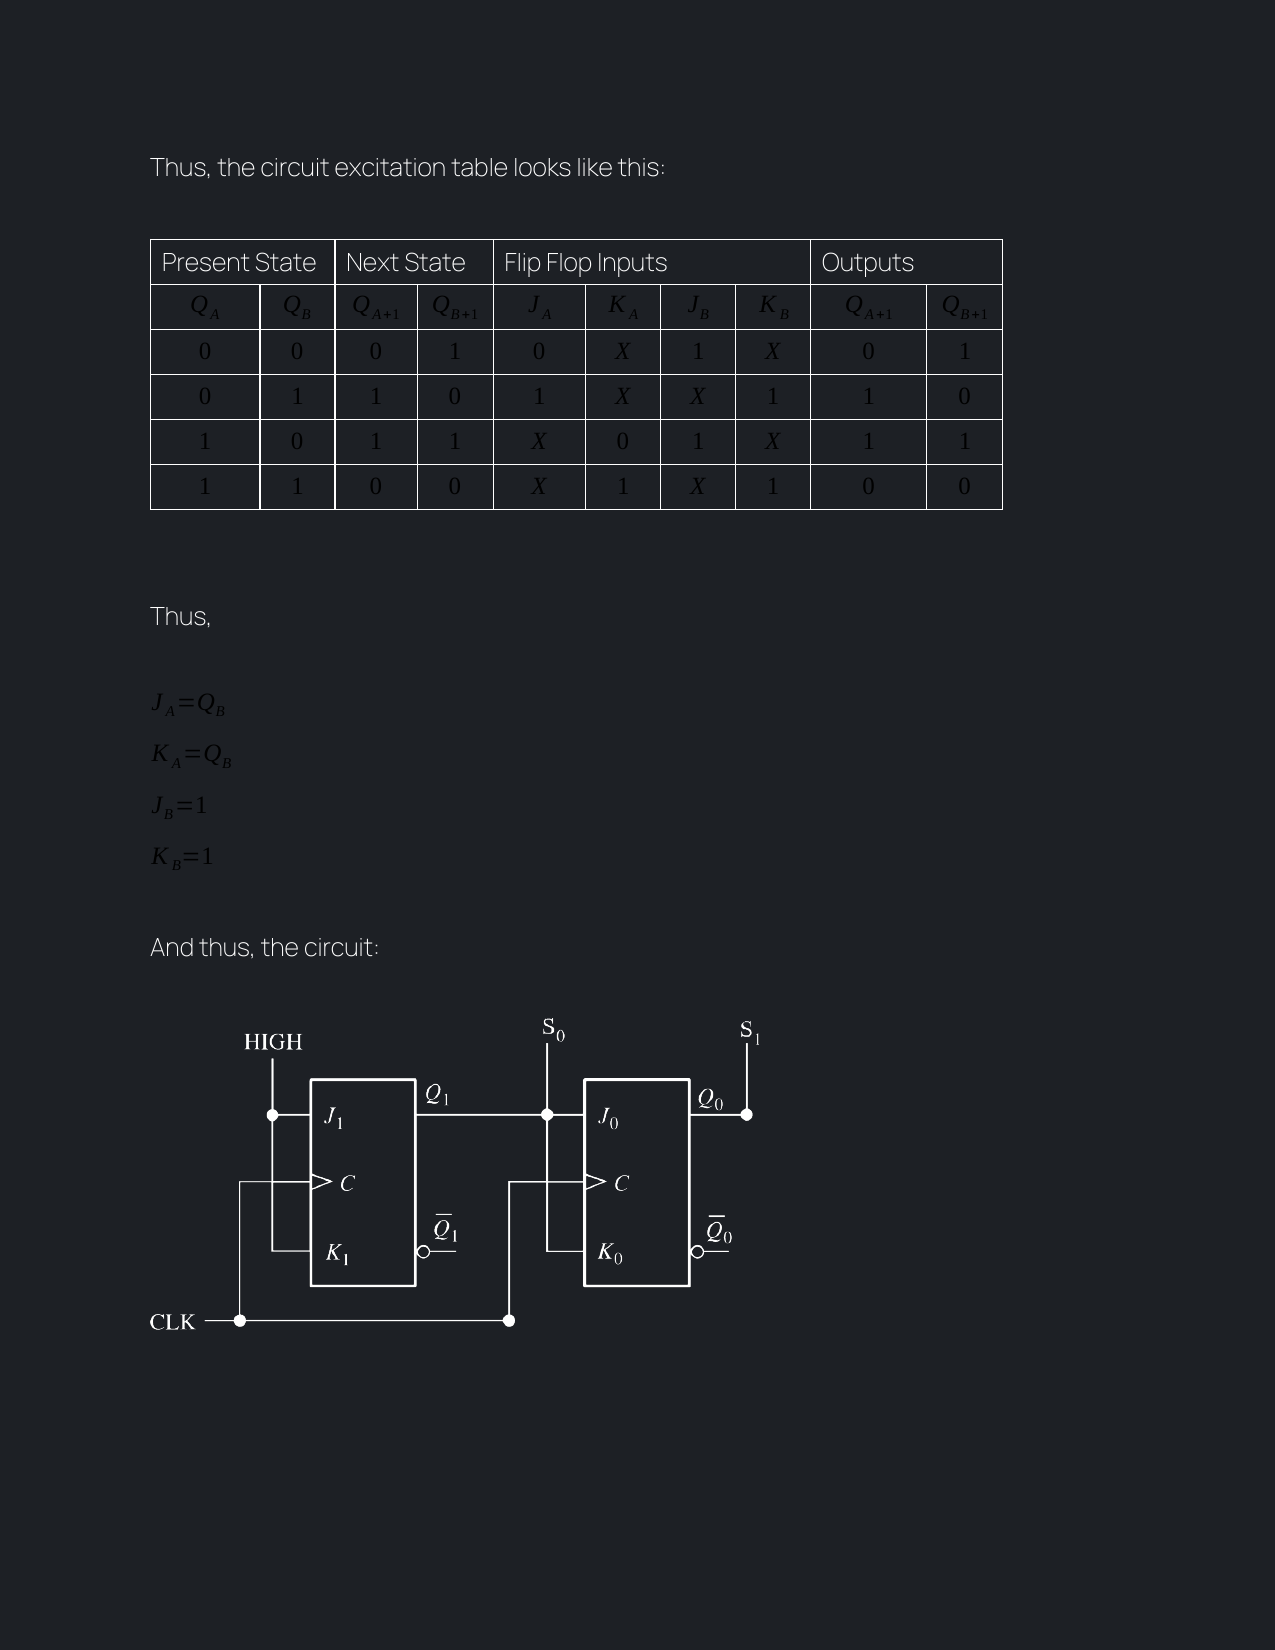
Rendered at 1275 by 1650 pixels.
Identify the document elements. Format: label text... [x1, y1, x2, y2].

table_cell [418, 420, 493, 464]
table_header Flip Flop Inputs [494, 240, 810, 284]
table_cell [261, 375, 334, 419]
table_cell [927, 330, 1002, 374]
table_cell [418, 375, 493, 419]
table_cell [151, 375, 259, 419]
table_cell [418, 330, 493, 374]
table_cell [494, 285, 585, 329]
table_cell [811, 465, 926, 509]
table_cell [336, 285, 417, 329]
table_cell [261, 285, 334, 329]
table_cell [811, 375, 926, 419]
text Thus, the circuit excitation table looks like this: [150, 150, 1125, 184]
table_cell [927, 420, 1002, 464]
picture [150, 1018, 759, 1330]
table_cell [661, 375, 735, 419]
table_cell [736, 375, 810, 419]
table_cell [418, 465, 493, 509]
table_cell [336, 330, 417, 374]
table_cell [261, 420, 334, 464]
table_header Next State [336, 240, 493, 284]
table_cell [811, 330, 926, 374]
table_cell [661, 285, 735, 329]
table_cell [736, 330, 810, 374]
table_cell [736, 465, 810, 509]
table_cell [261, 330, 334, 374]
table_cell [261, 465, 334, 509]
table_cell [586, 420, 660, 464]
table_cell [151, 330, 259, 374]
table_cell [661, 330, 735, 374]
table_cell [151, 465, 259, 509]
table_cell [586, 330, 660, 374]
table_cell [494, 465, 585, 509]
table_cell [336, 465, 417, 509]
table_cell [927, 375, 1002, 419]
table_cell [586, 465, 660, 509]
table_cell [494, 375, 585, 419]
text And thus, the circuit: [150, 930, 1125, 964]
table_cell [811, 420, 926, 464]
table_cell [336, 375, 417, 419]
text Thus, [150, 598, 1125, 633]
table_cell [151, 285, 259, 329]
table_header Outputs [811, 240, 1002, 284]
table_cell [661, 465, 735, 509]
table_cell [336, 420, 417, 464]
table_cell [736, 285, 810, 329]
table_cell [811, 285, 926, 329]
table_cell [586, 375, 660, 419]
table_cell [494, 420, 585, 464]
table_cell [736, 420, 810, 464]
table_cell [927, 465, 1002, 509]
table_cell [494, 330, 585, 374]
table_cell [151, 420, 259, 464]
table_cell [418, 285, 493, 329]
table_cell [586, 285, 660, 329]
table_header Present State [151, 240, 334, 284]
table_cell [661, 420, 735, 464]
table_cell [927, 285, 1002, 329]
